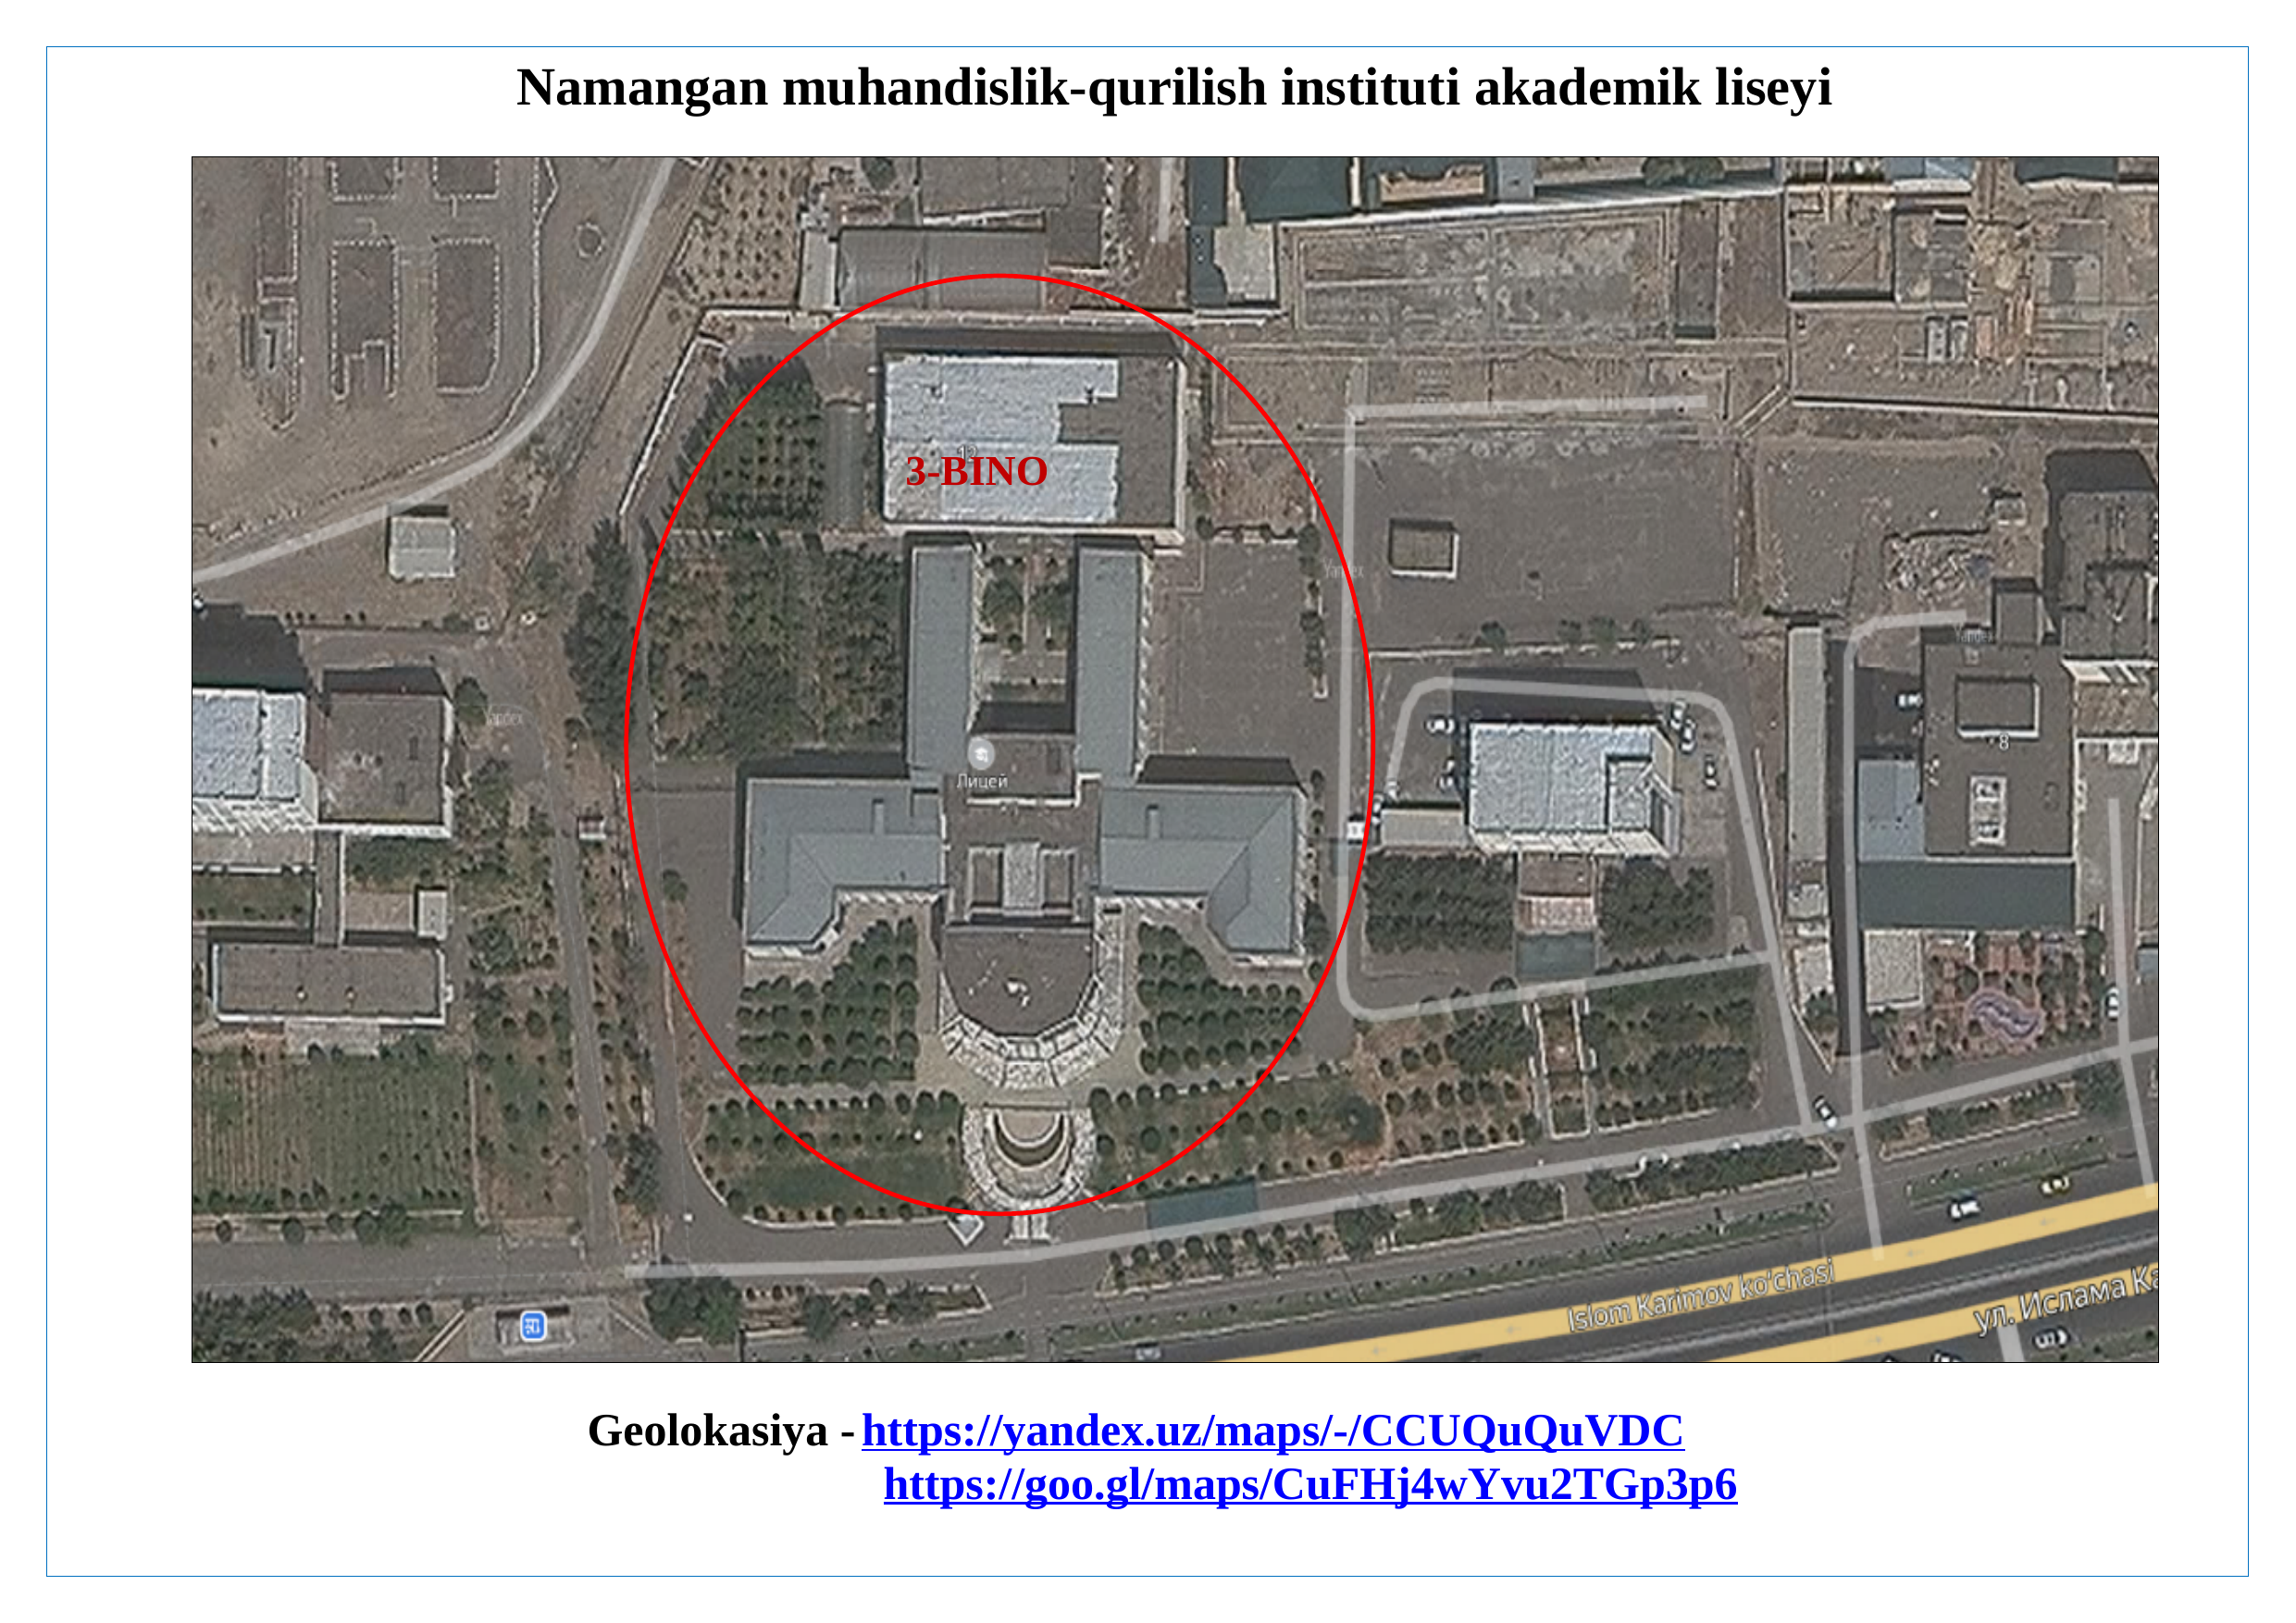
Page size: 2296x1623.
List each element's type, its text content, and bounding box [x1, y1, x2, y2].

text Namangan muhandislik-qurilish instituti akademik liseyi [109, 55, 2240, 117]
text Geolokasiya - https://yandex.uz/maps/-/CCUQuQuVDC [519, 1403, 2240, 1456]
text https://goo.gl/maps/CuFHj4wYvu2TGp3p6 [519, 1456, 2240, 1509]
picture [192, 157, 2158, 1362]
